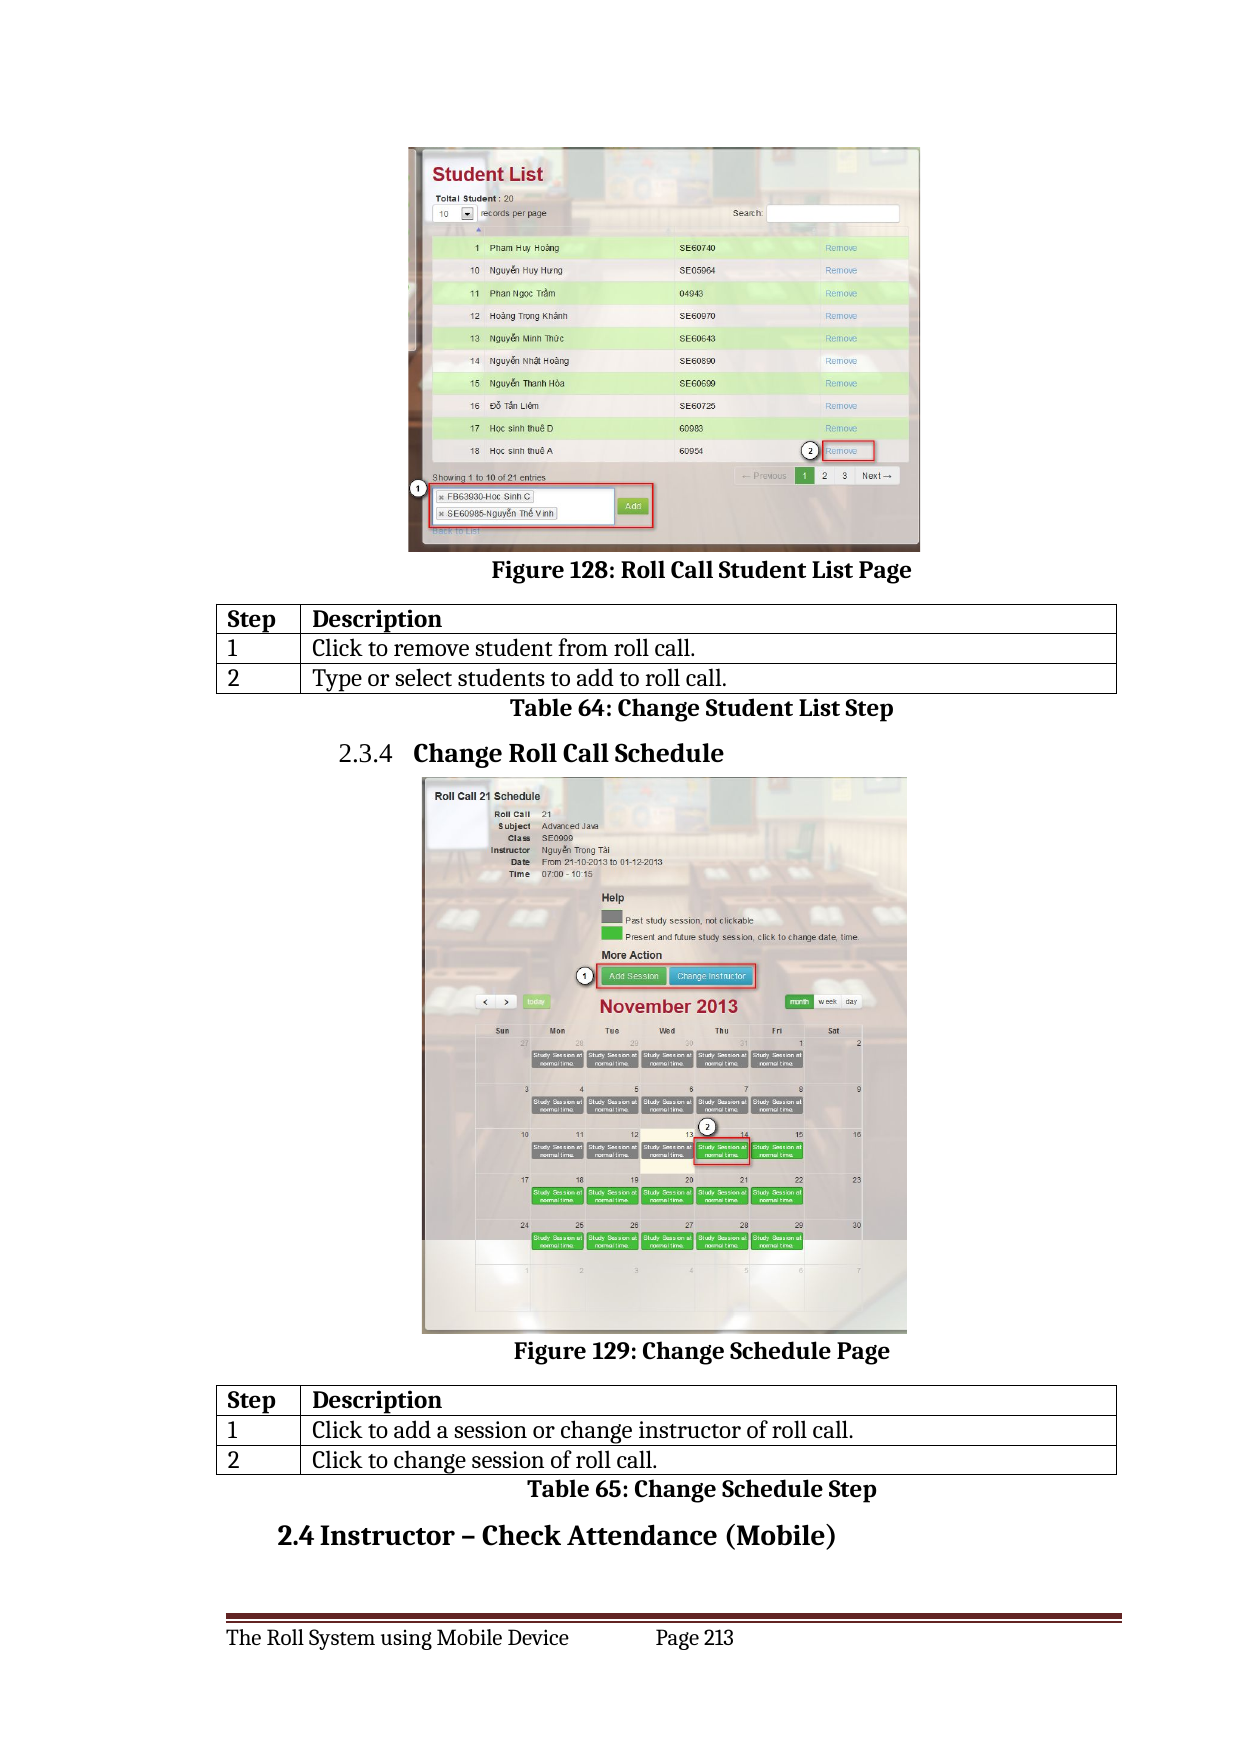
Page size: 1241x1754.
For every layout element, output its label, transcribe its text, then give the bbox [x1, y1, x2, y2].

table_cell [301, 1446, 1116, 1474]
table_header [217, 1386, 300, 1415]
picture [421, 777, 907, 1334]
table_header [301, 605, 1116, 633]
subtitle Instructor – Check Attendance (Mobile) [277, 1519, 1122, 1552]
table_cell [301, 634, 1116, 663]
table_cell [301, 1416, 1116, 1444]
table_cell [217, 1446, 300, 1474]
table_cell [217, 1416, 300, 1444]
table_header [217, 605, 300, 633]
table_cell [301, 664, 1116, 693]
subtitle Change Roll Call Schedule [338, 737, 1122, 769]
picture [408, 147, 921, 552]
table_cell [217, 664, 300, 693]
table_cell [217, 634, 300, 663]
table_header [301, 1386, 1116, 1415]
